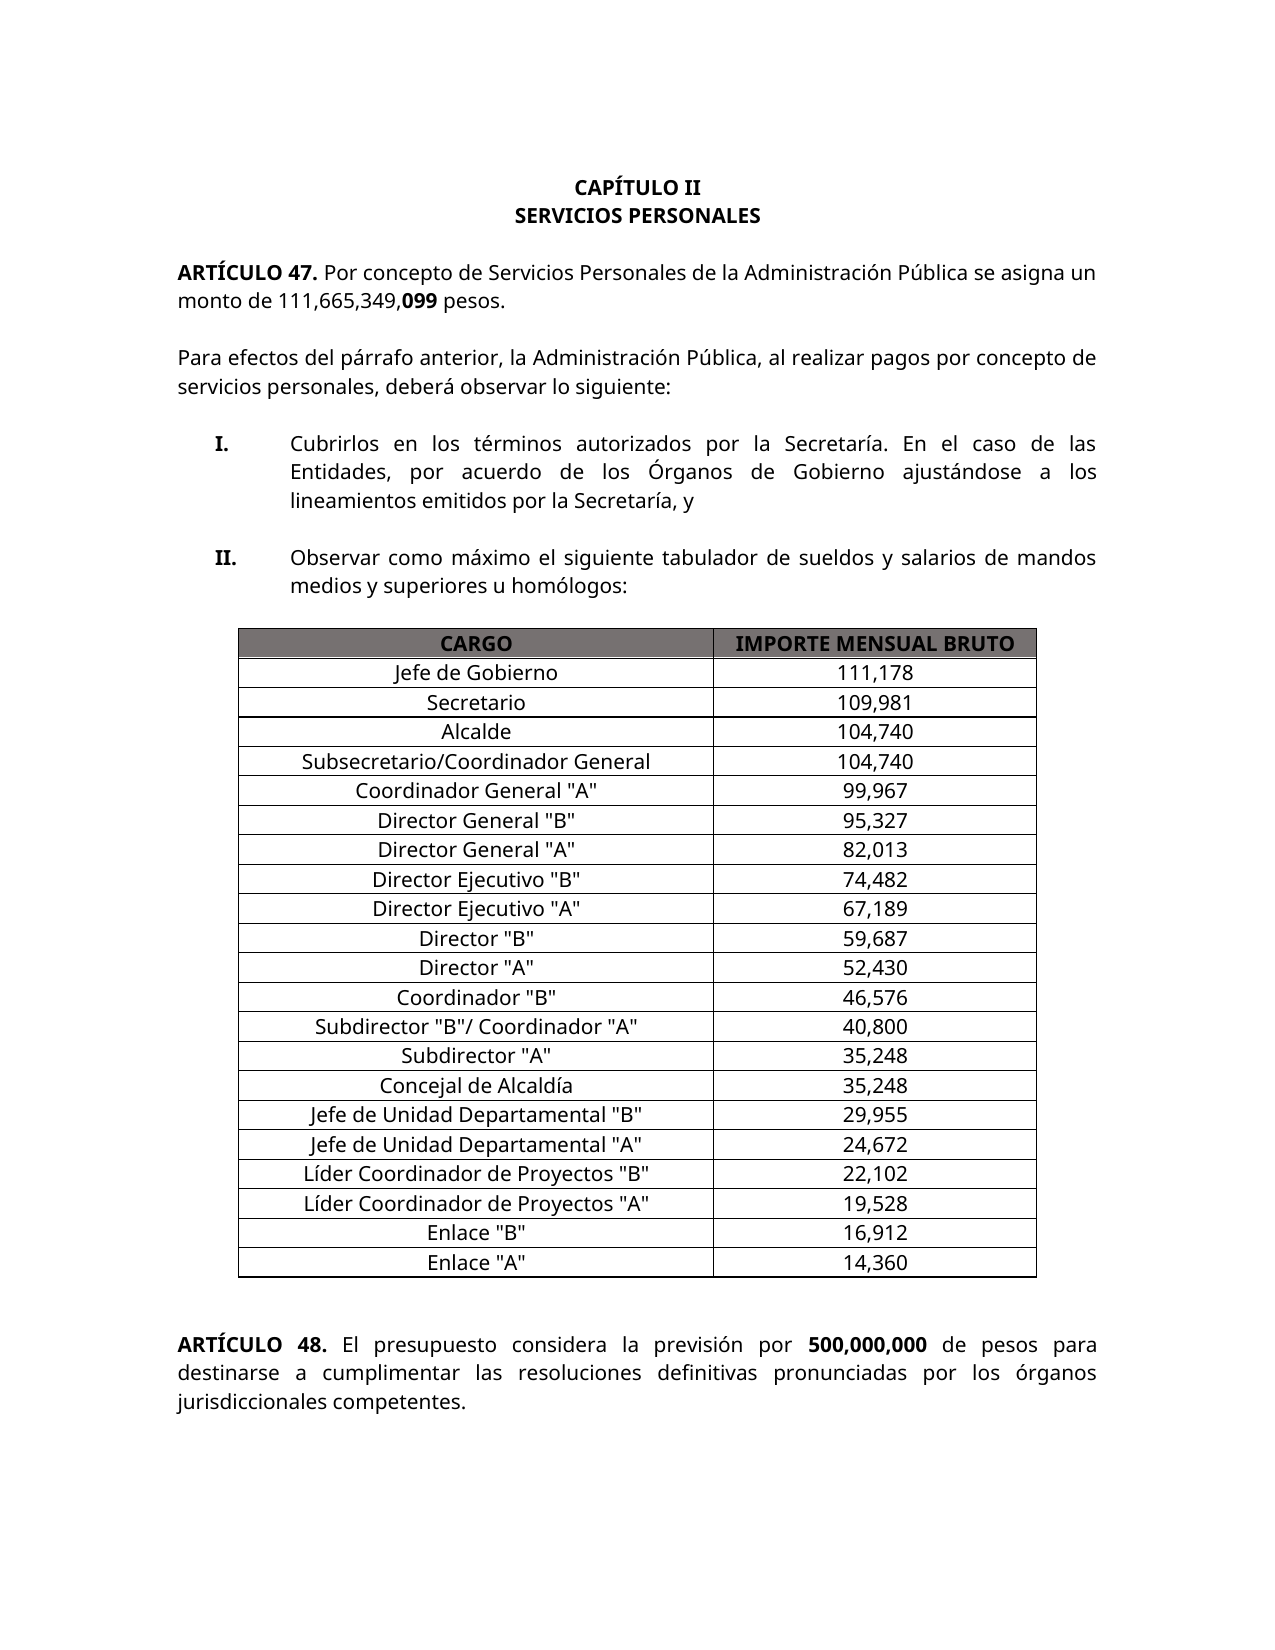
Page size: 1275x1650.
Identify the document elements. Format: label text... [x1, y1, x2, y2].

table_cell Concejal de Alcaldía [239, 1071, 713, 1099]
table_cell Director General "A" [239, 835, 713, 864]
table_cell 104,740 [714, 747, 1036, 775]
table_header CARGO [239, 629, 713, 657]
table_cell 95,327 [714, 806, 1036, 834]
table_cell 109,981 [714, 688, 1036, 716]
table_cell 104,740 [714, 718, 1036, 746]
text ARTÍCULO 47. Por concepto de Servicios Personales de la Administración Pública se asigna un monto de 111,665,349,099 pesos. [177, 258, 1098, 315]
table_cell Jefe de Gobierno [239, 659, 713, 687]
table_cell 14,360 [714, 1248, 1036, 1276]
table_cell Alcalde [239, 718, 713, 746]
table_cell 29,955 [714, 1101, 1036, 1129]
table_cell 59,687 [714, 924, 1036, 952]
table_cell 24,672 [714, 1130, 1036, 1158]
table_cell 67,189 [714, 894, 1036, 923]
table_cell Director General "B" [239, 806, 713, 834]
table_cell 52,430 [714, 953, 1036, 982]
text SERVICIOS PERSONALES [177, 201, 1098, 230]
table_cell Enlace "A" [239, 1248, 713, 1276]
table_cell 82,013 [714, 835, 1036, 864]
table_cell 16,912 [714, 1219, 1036, 1247]
table_cell Subsecretario/Coordinador General [239, 747, 713, 775]
table_cell Enlace "B" [239, 1219, 713, 1247]
table_cell 99,967 [714, 776, 1036, 805]
table_cell Coordinador General "A" [239, 776, 713, 805]
table_cell Director Ejecutivo "B" [239, 865, 713, 893]
table_cell Líder Coordinador de Proyectos "A" [239, 1189, 713, 1217]
table_cell Director "A" [239, 953, 713, 982]
table_cell 35,248 [714, 1042, 1036, 1070]
table_cell Director Ejecutivo "A" [239, 894, 713, 923]
text CAPÍTULO II [177, 173, 1098, 201]
table_cell 74,482 [714, 865, 1036, 893]
table_cell Subdirector "A" [239, 1042, 713, 1070]
table_cell Jefe de Unidad Departamental "A" [239, 1130, 713, 1158]
table_cell Director "B" [239, 924, 713, 952]
list Cubrirlos en los términos autorizados por la Secretaría. En el caso de las Entidades, por acuerdo de los Órganos de Gobierno ajustándose a los lineamientos emitidos por la Secretaría, y [215, 429, 1098, 514]
table_cell Coordinador "B" [239, 983, 713, 1011]
table_cell Jefe de Unidad Departamental "B" [239, 1101, 713, 1129]
table_cell Secretario [239, 688, 713, 716]
table_cell 19,528 [714, 1189, 1036, 1217]
list Observar como máximo el siguiente tabulador de sueldos y salarios de mandos medios y superiores u homólogos: [215, 543, 1098, 599]
table_cell 46,576 [714, 983, 1036, 1011]
table_cell 22,102 [714, 1160, 1036, 1188]
table_cell Líder Coordinador de Proyectos "B" [239, 1160, 713, 1188]
text Para efectos del párrafo anterior, la Administración Pública, al realizar pagos por concepto de servicios personales, deberá observar lo siguiente: [177, 343, 1098, 400]
table_cell 35,248 [714, 1071, 1036, 1099]
table_header IMPORTE MENSUAL BRUTO [714, 629, 1036, 657]
text ARTÍCULO 48. El presupuesto considera la previsión por 500,000,000 de pesos para destinarse a cumplimentar las resoluciones definitivas pronunciadas por los órganos jurisdiccionales competentes. [177, 1330, 1098, 1415]
table_cell Subdirector "B"/ Coordinador "A" [239, 1012, 713, 1041]
table_cell 40,800 [714, 1012, 1036, 1041]
table_cell 111,178 [714, 659, 1036, 687]
